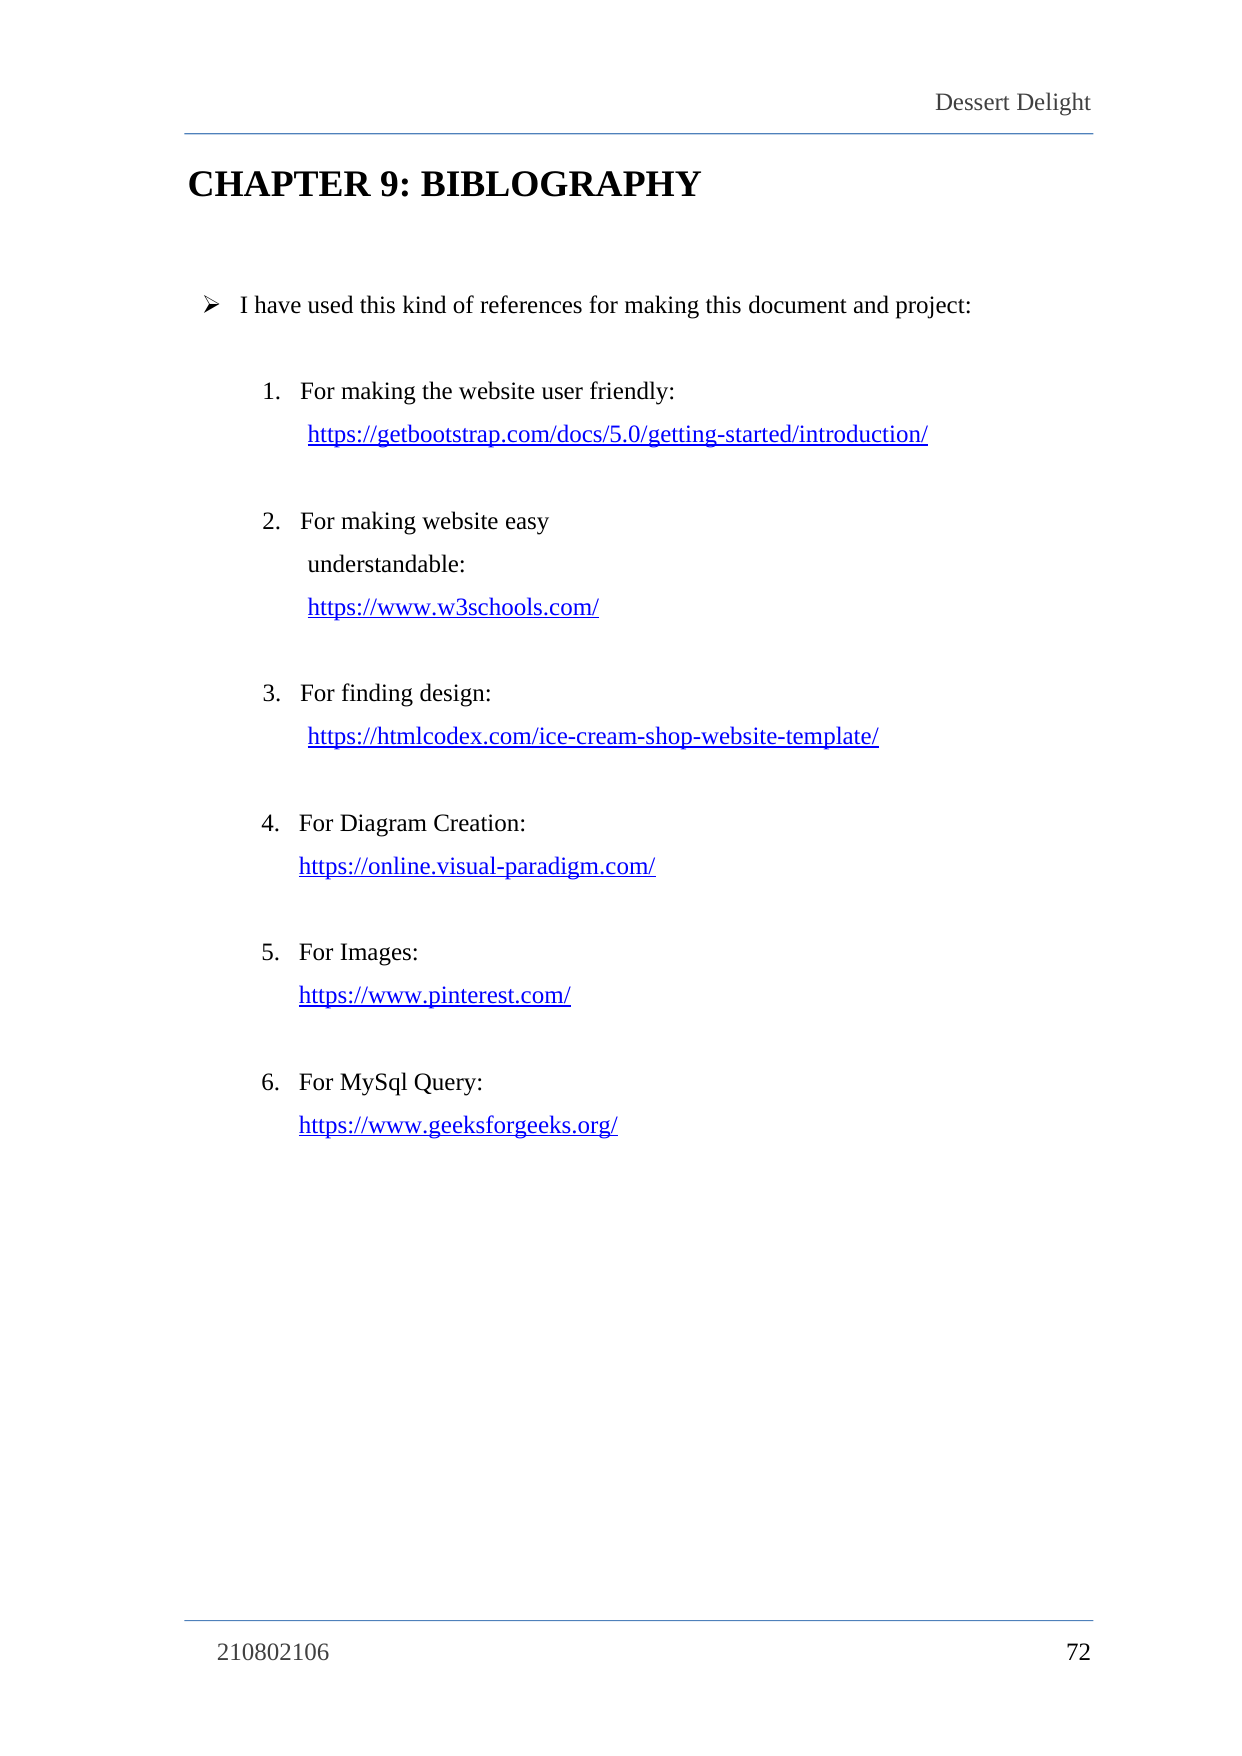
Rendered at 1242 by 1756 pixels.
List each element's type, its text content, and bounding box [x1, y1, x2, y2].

list For making website easy understandable: https://www.w3schools.com/ [262, 506, 712, 621]
list I have used this kind of references for making this document and project: [202, 290, 1189, 319]
list For Images: https://www.pinterest.com/ [261, 937, 572, 1009]
subtitle CHAPTER 9: BIBLOGRAPHY [187, 161, 1189, 204]
list For Diagram Creation: https://online.visual-paradigm.com/ [261, 808, 657, 880]
text https://htmlcodex.com/ice-cream-shop-website-template/ [307, 721, 1189, 750]
list For MySql Query: https://www.geeksforgeeks.org/ [261, 1067, 619, 1139]
list For finding design: [262, 678, 1189, 707]
list For making the website user friendly: https://getbootstrap.com/docs/5.0/getting-started/introduction/ [262, 376, 929, 448]
